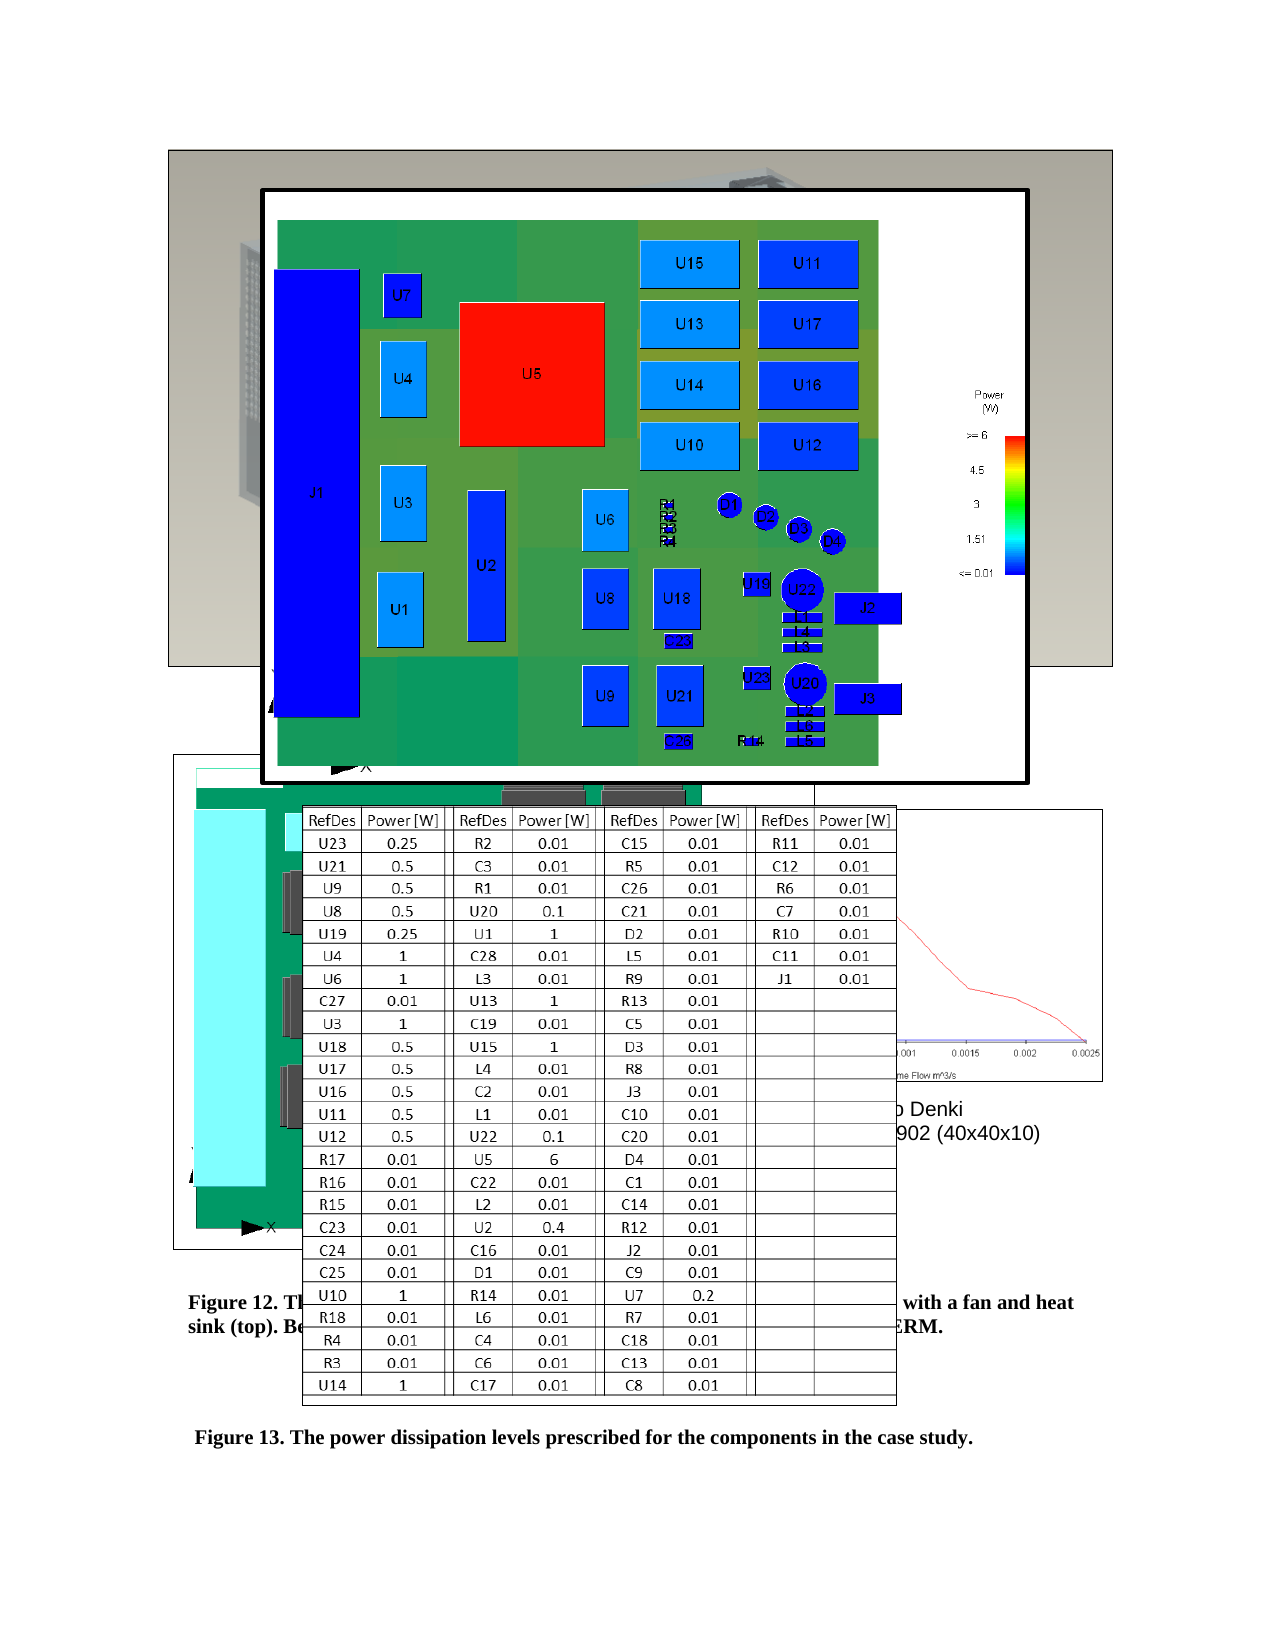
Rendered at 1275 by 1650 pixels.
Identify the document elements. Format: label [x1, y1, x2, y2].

picture [897, 810, 1102, 1081]
picture [174, 755, 814, 1249]
picture [303, 806, 896, 1405]
picture [265, 192, 1025, 781]
picture [169, 151, 1112, 666]
